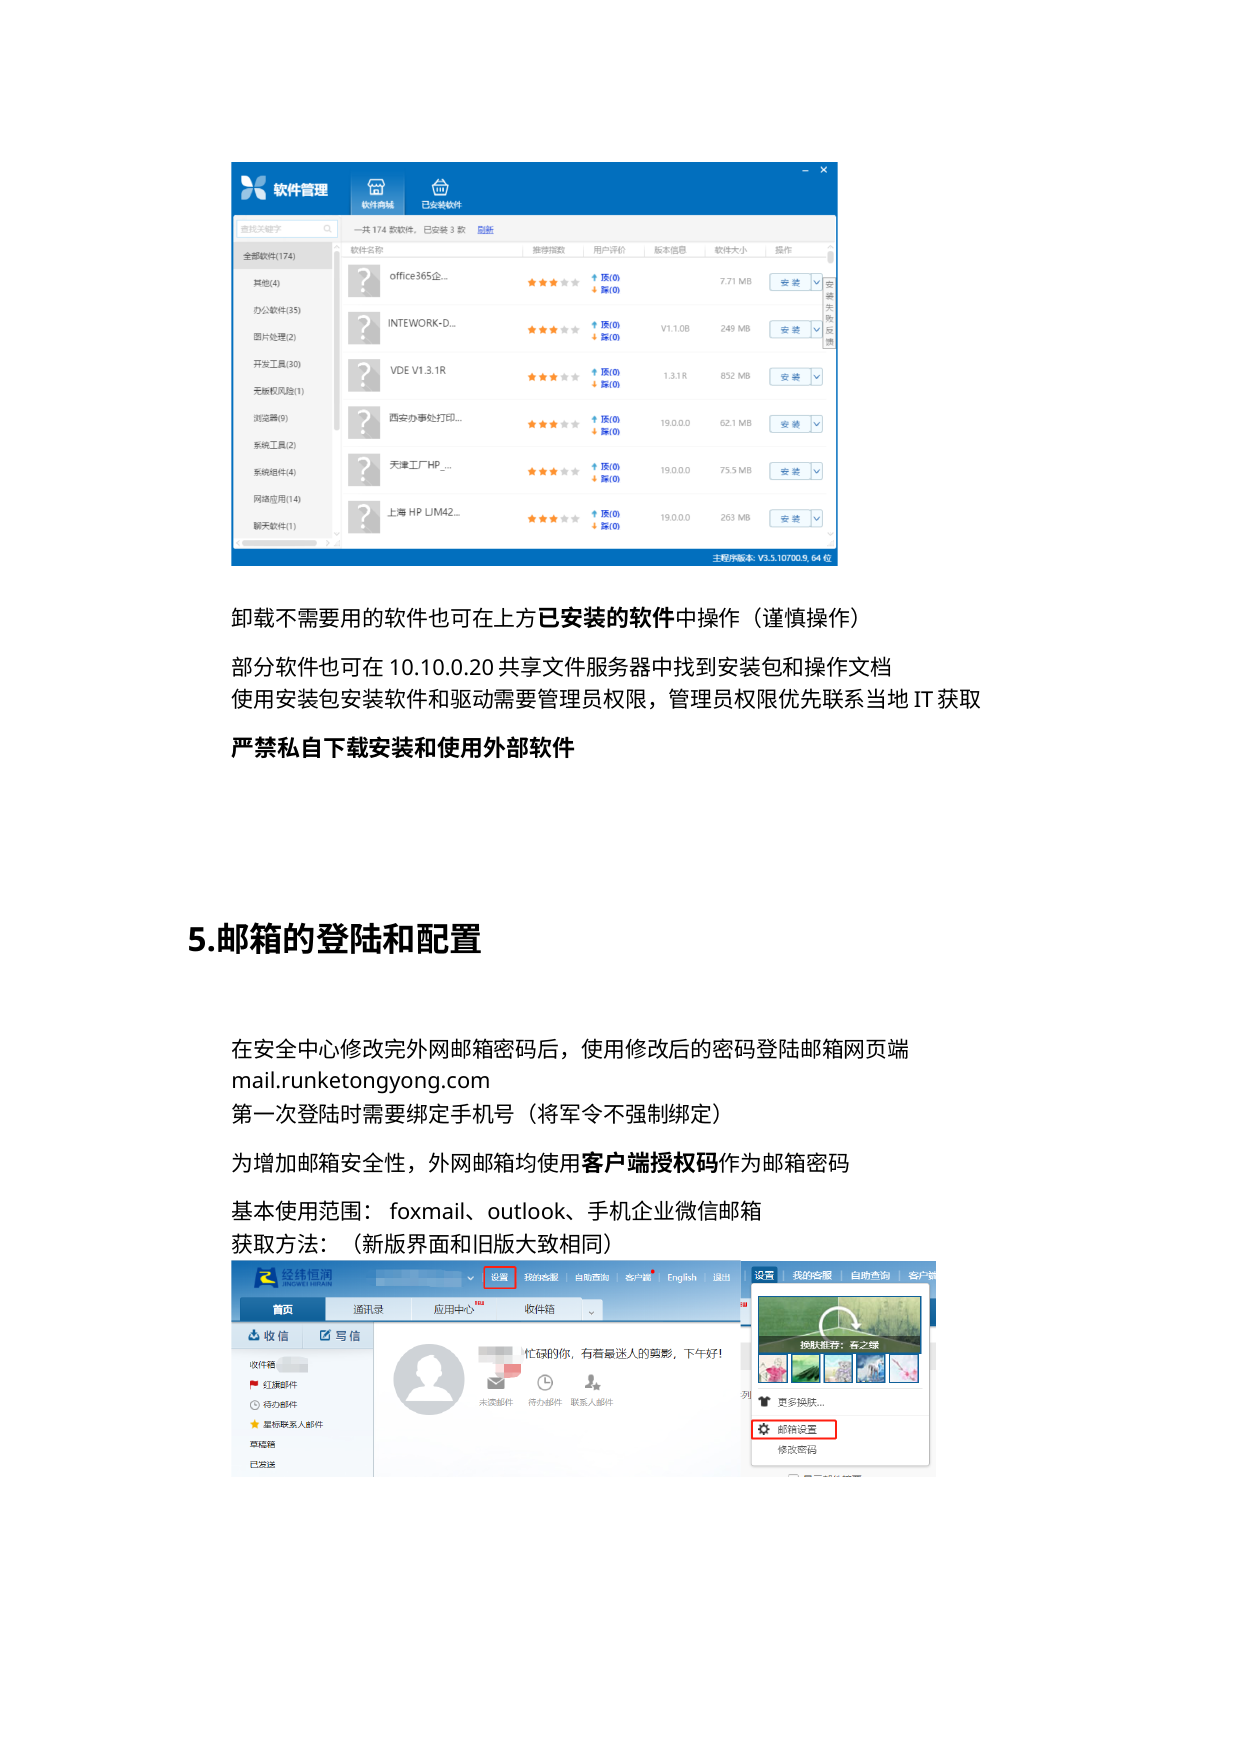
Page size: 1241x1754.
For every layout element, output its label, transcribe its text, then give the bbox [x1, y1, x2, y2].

list 获取方法：（新版界面和旧版大致相同） [231, 1226, 1053, 1259]
text 部分软件也可在10.10.0.20共享文件服务器中找到安装包和操作文档 [187, 649, 1053, 682]
subtitle 5.邮箱的登陆和配置 [187, 904, 1053, 969]
picture [231, 162, 838, 566]
text 第一次登陆时需要绑定手机号（将军令不强制绑定） [187, 1096, 1053, 1129]
picture [231, 1258, 936, 1477]
text 为增加邮箱安全性，外网邮箱均使用客户端授权码作为邮箱密码 [187, 1129, 1053, 1194]
text 使用安装包安装软件和驱动需要管理员权限，管理员权限优先联系当地IT获取 [187, 682, 1053, 714]
text 卸载不需要用的软件也可在上方已安装的软件中操作（谨慎操作） [187, 584, 1053, 649]
text 基本使用范围： foxmail、outlook、手机企业微信邮箱 [187, 1194, 1053, 1226]
text 严禁私自下载安装和使用外部软件 [187, 714, 1053, 779]
text 在安全中心修改完外网邮箱密码后，使用修改后的密码登陆邮箱网页端mail.runketongyong.com [231, 1031, 1053, 1096]
